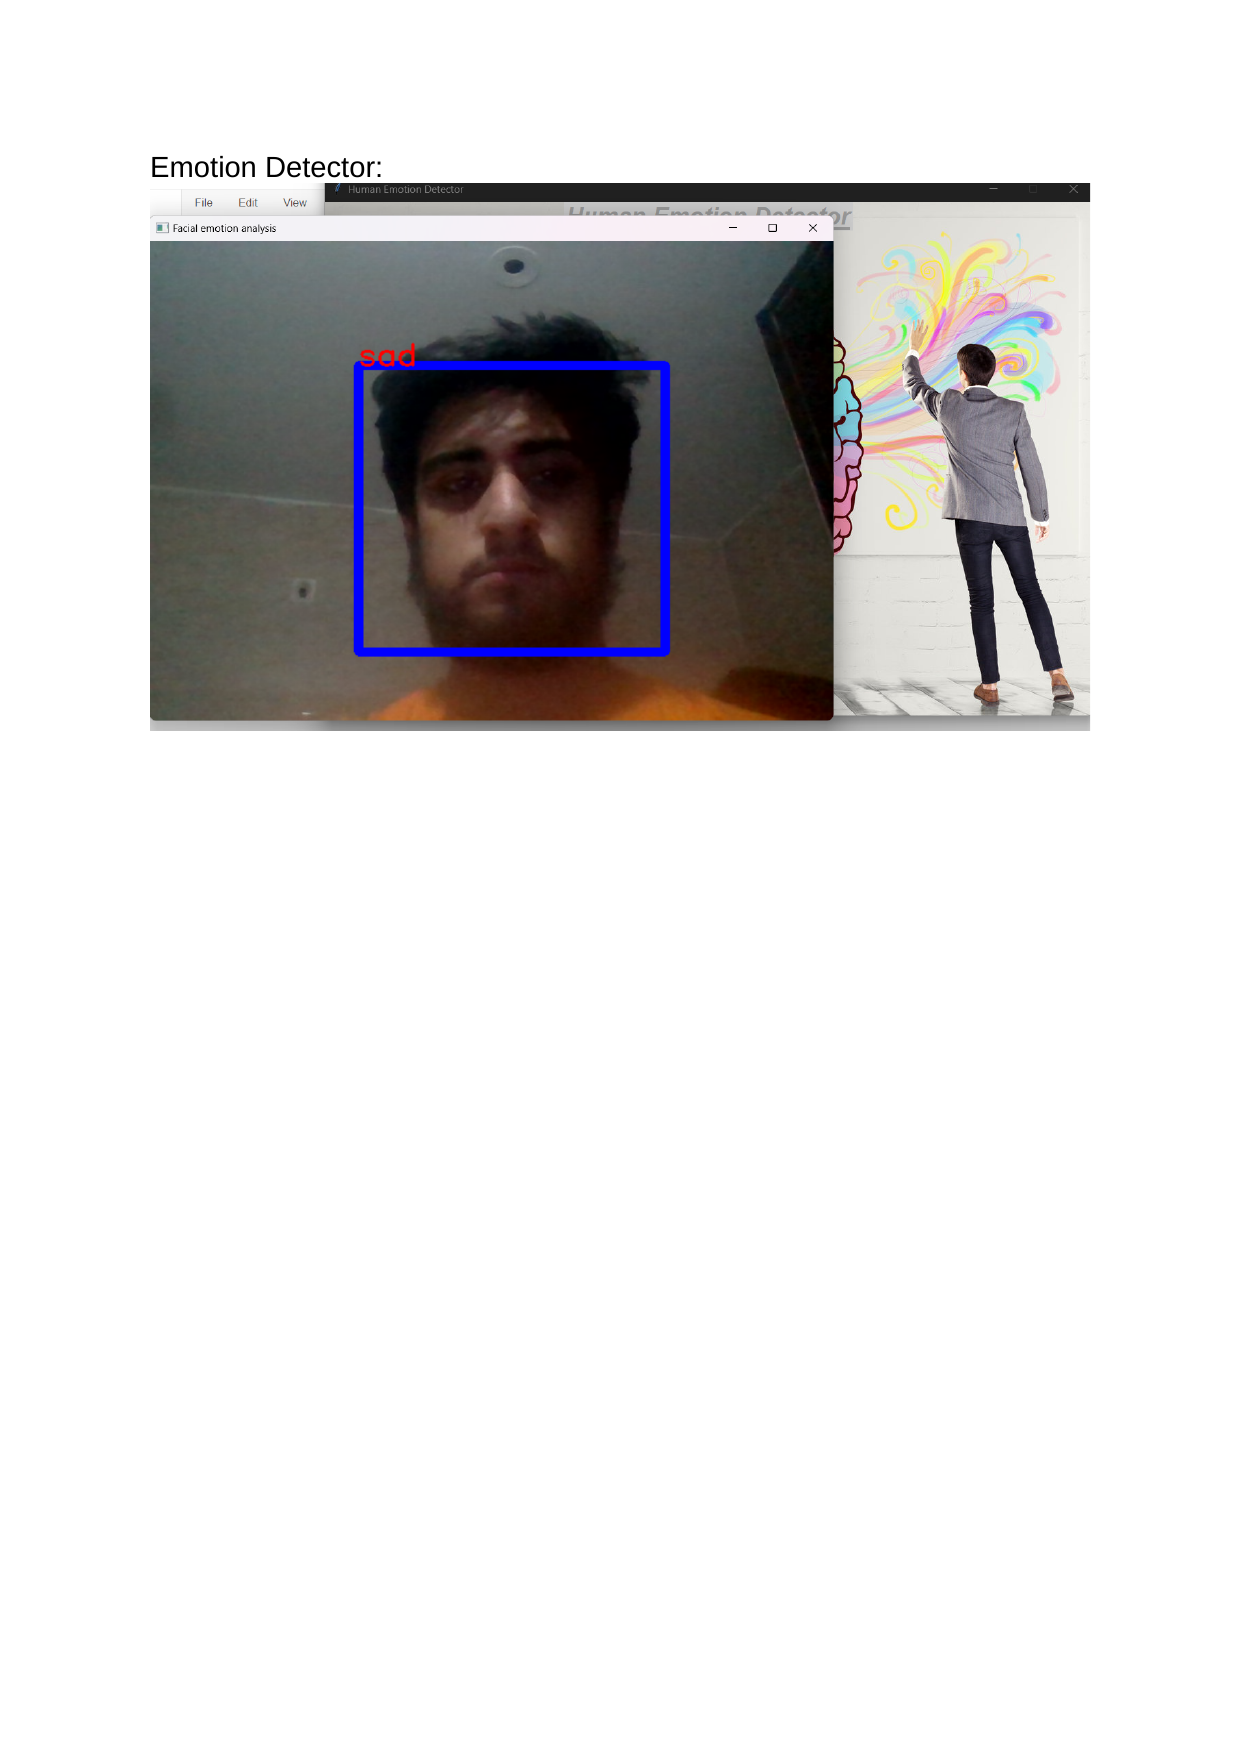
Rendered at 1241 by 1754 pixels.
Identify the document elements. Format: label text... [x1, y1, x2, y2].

text Emotion Detector: [150, 150, 1090, 183]
picture [150, 183, 1091, 731]
